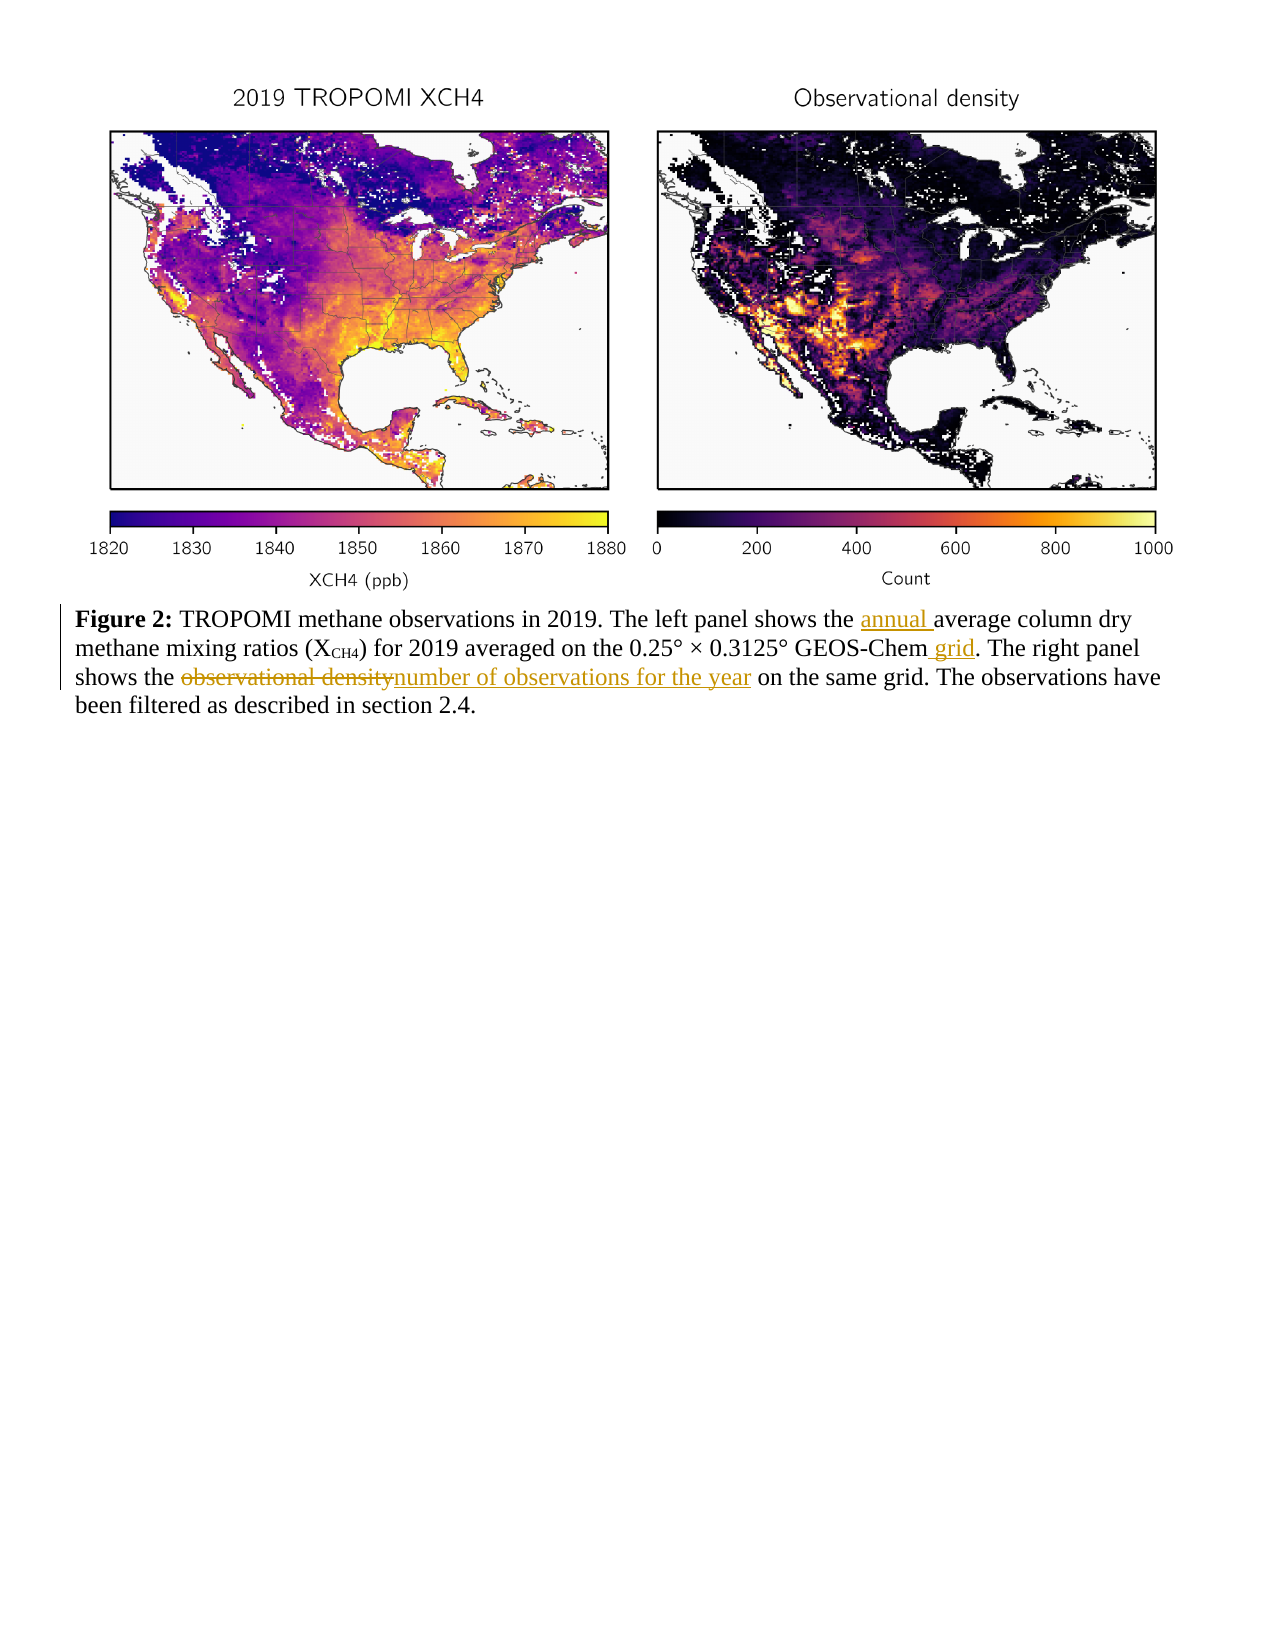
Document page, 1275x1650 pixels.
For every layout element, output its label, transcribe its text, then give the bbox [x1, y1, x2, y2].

picture [75, 75, 1190, 605]
text Figure 2: TROPOMI methane observations in 2019. The left panel shows the average column dry methane mixing ratios (XCH4) for 2019 averaged on the 0.25° × 0.3125° GEOS-Chem. The right panel shows the on the same grid. The observations have been filtered as described in section 2.4. [75, 604, 1200, 719]
